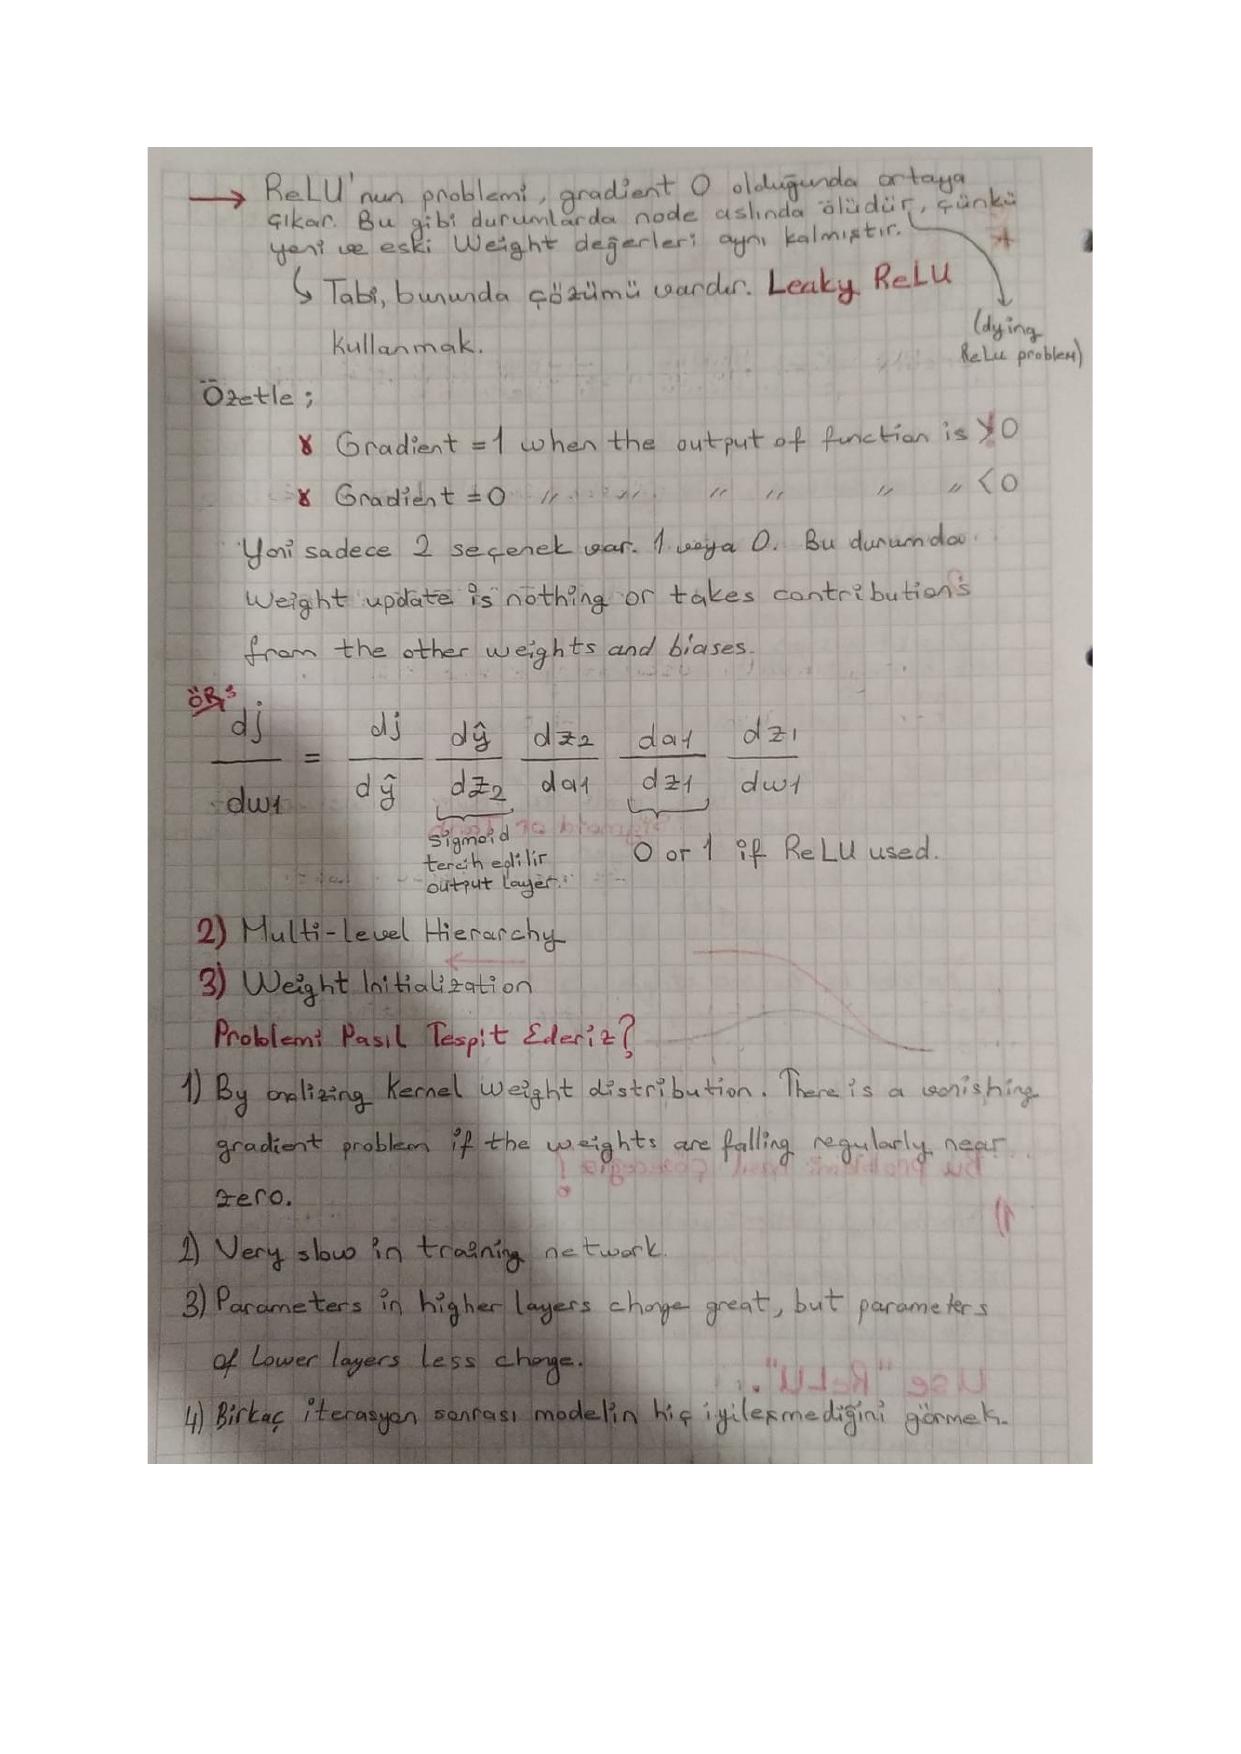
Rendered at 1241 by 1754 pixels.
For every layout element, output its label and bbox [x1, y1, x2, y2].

picture [147, 147, 1093, 1464]
